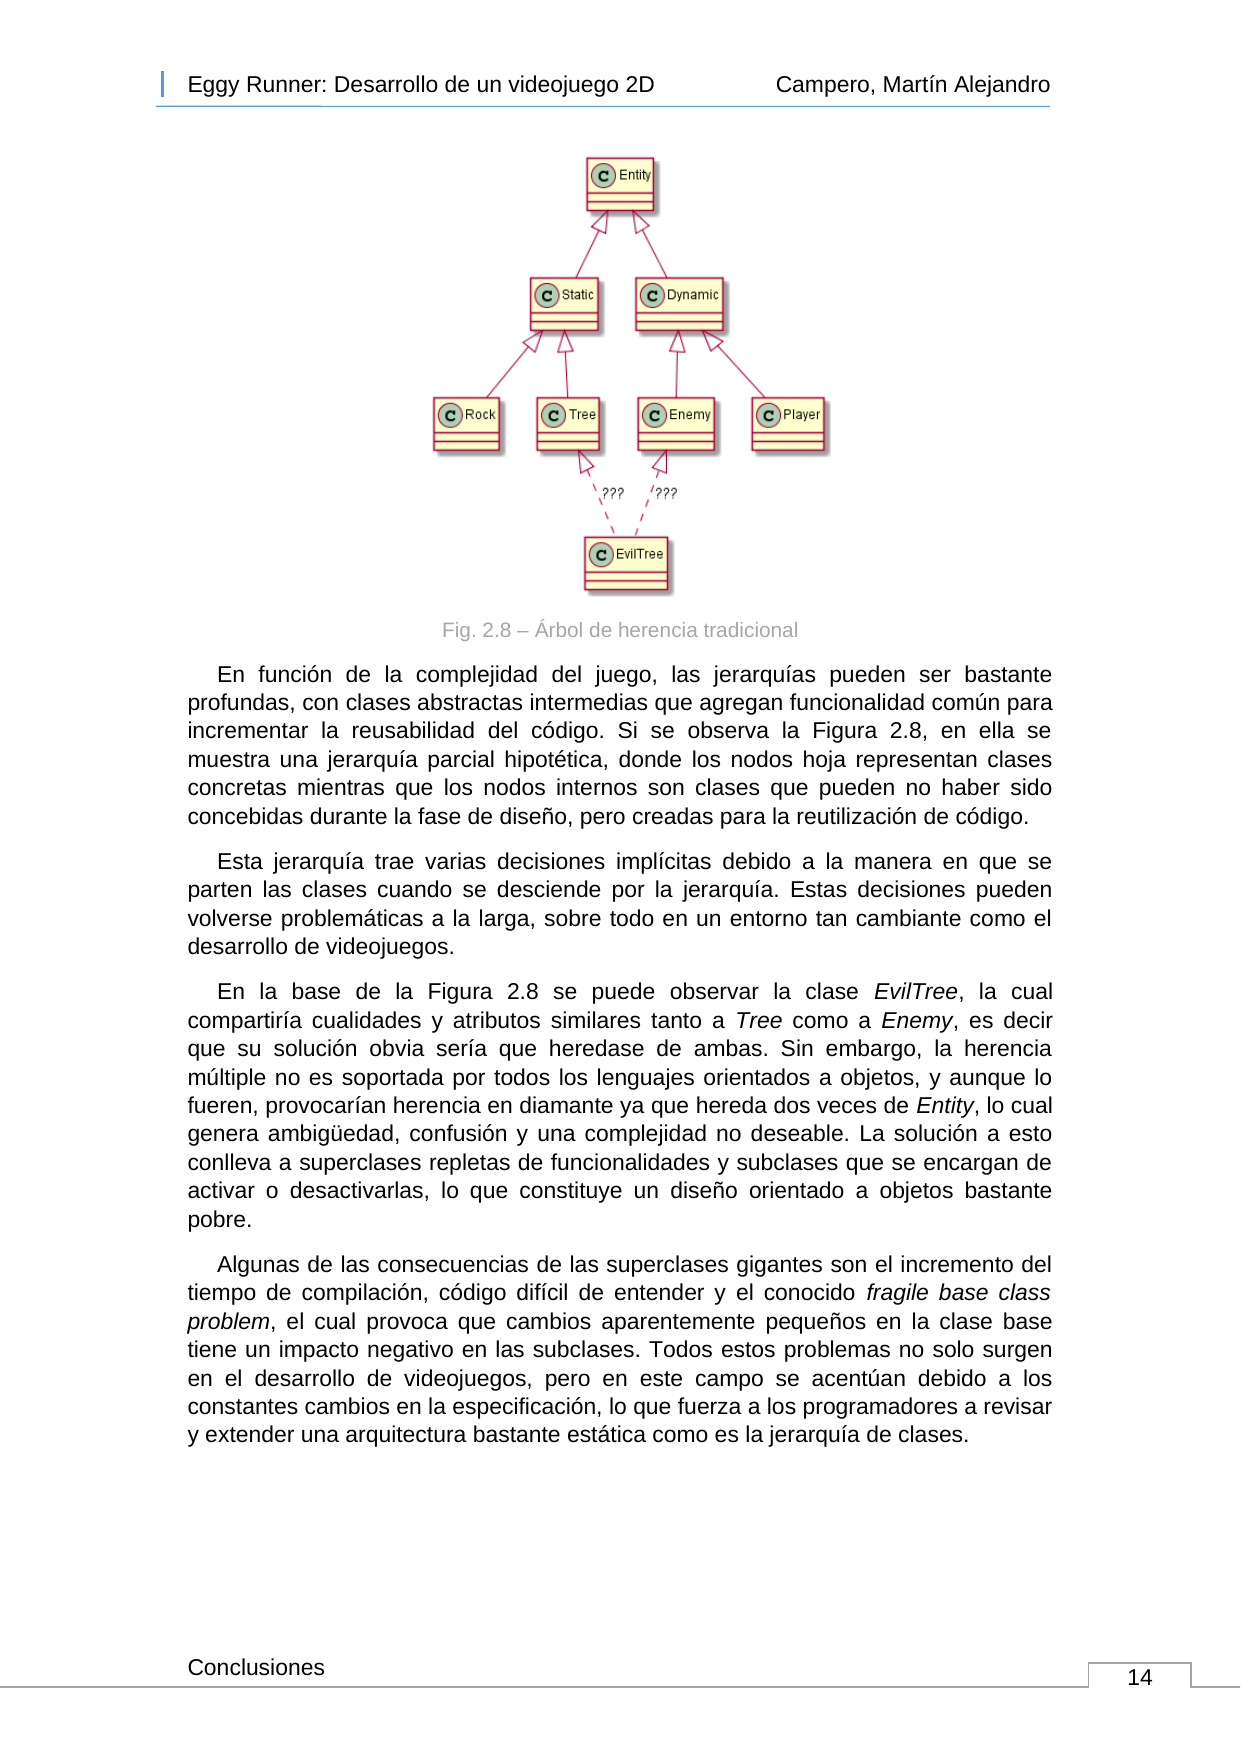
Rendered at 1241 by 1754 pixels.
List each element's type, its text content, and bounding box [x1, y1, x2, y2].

text Esta jerarquía trae varias decisiones implícitas debido a la manera en que se parten las clases cuando se desciende por la jerarquía. Estas decisiones pueden volverse problemáticas a la larga, sobre todo en un entorno tan cambiante como el desarrollo de videojuegos. [187, 848, 1053, 959]
text En función de la complejidad del juego, las jerarquías pueden ser bastante profundas, con clases abstractas intermedias que agregan funcionalidad común para incrementar la reusabilidad del código. Si se observa la Figura 2.8, en ella se muestra una jerarquía parcial hipotética, donde los nodos hoja representan clases concretas mientras que los nodos internos son clases que pueden no haber sido concebidas durante la fase de diseño, pero creadas para la reutilización de código. [187, 661, 1053, 829]
picture [427, 150, 843, 600]
text Algunas de las consecuencias de las superclases gigantes son el incremento del tiempo de compilación, código difícil de entender y el conocido fragile base class problem, el cual provoca que cambios aparentemente pequeños en la clase base tiene un impacto negativo en las subclases. Todos estos problemas no solo surgen en el desarrollo de videojuegos, pero en este campo se acentúan debido a los constantes cambios en la especificación, lo que fuerza a los programadores a revisar y extender una arquitectura bastante estática como es la jerarquía de clases. [187, 1251, 1053, 1448]
text En la base de la Figura 2.8 se puede observar la clase EvilTree, la cual compartiría cualidades y atributos similares tanto a Tree como a Enemy, es decir que su solución obvia sería que heredase de ambas. Sin embargo, la herencia múltiple no es soportada por todos los lenguajes orientados a objetos, y aunque lo fueren, provocarían herencia en diamante ya que hereda dos veces de Entity, lo cual genera ambigüedad, confusión y una complejidad no deseable. La solución a esto conlleva a superclases repletas de funcionalidades y subclases que se encargan de activar o desactivarlas, lo que constituye un diseño orientado a objetos bastante pobre. [187, 978, 1053, 1232]
text Fig. 2.8 – Árbol de herencia tradicional [187, 618, 1053, 642]
